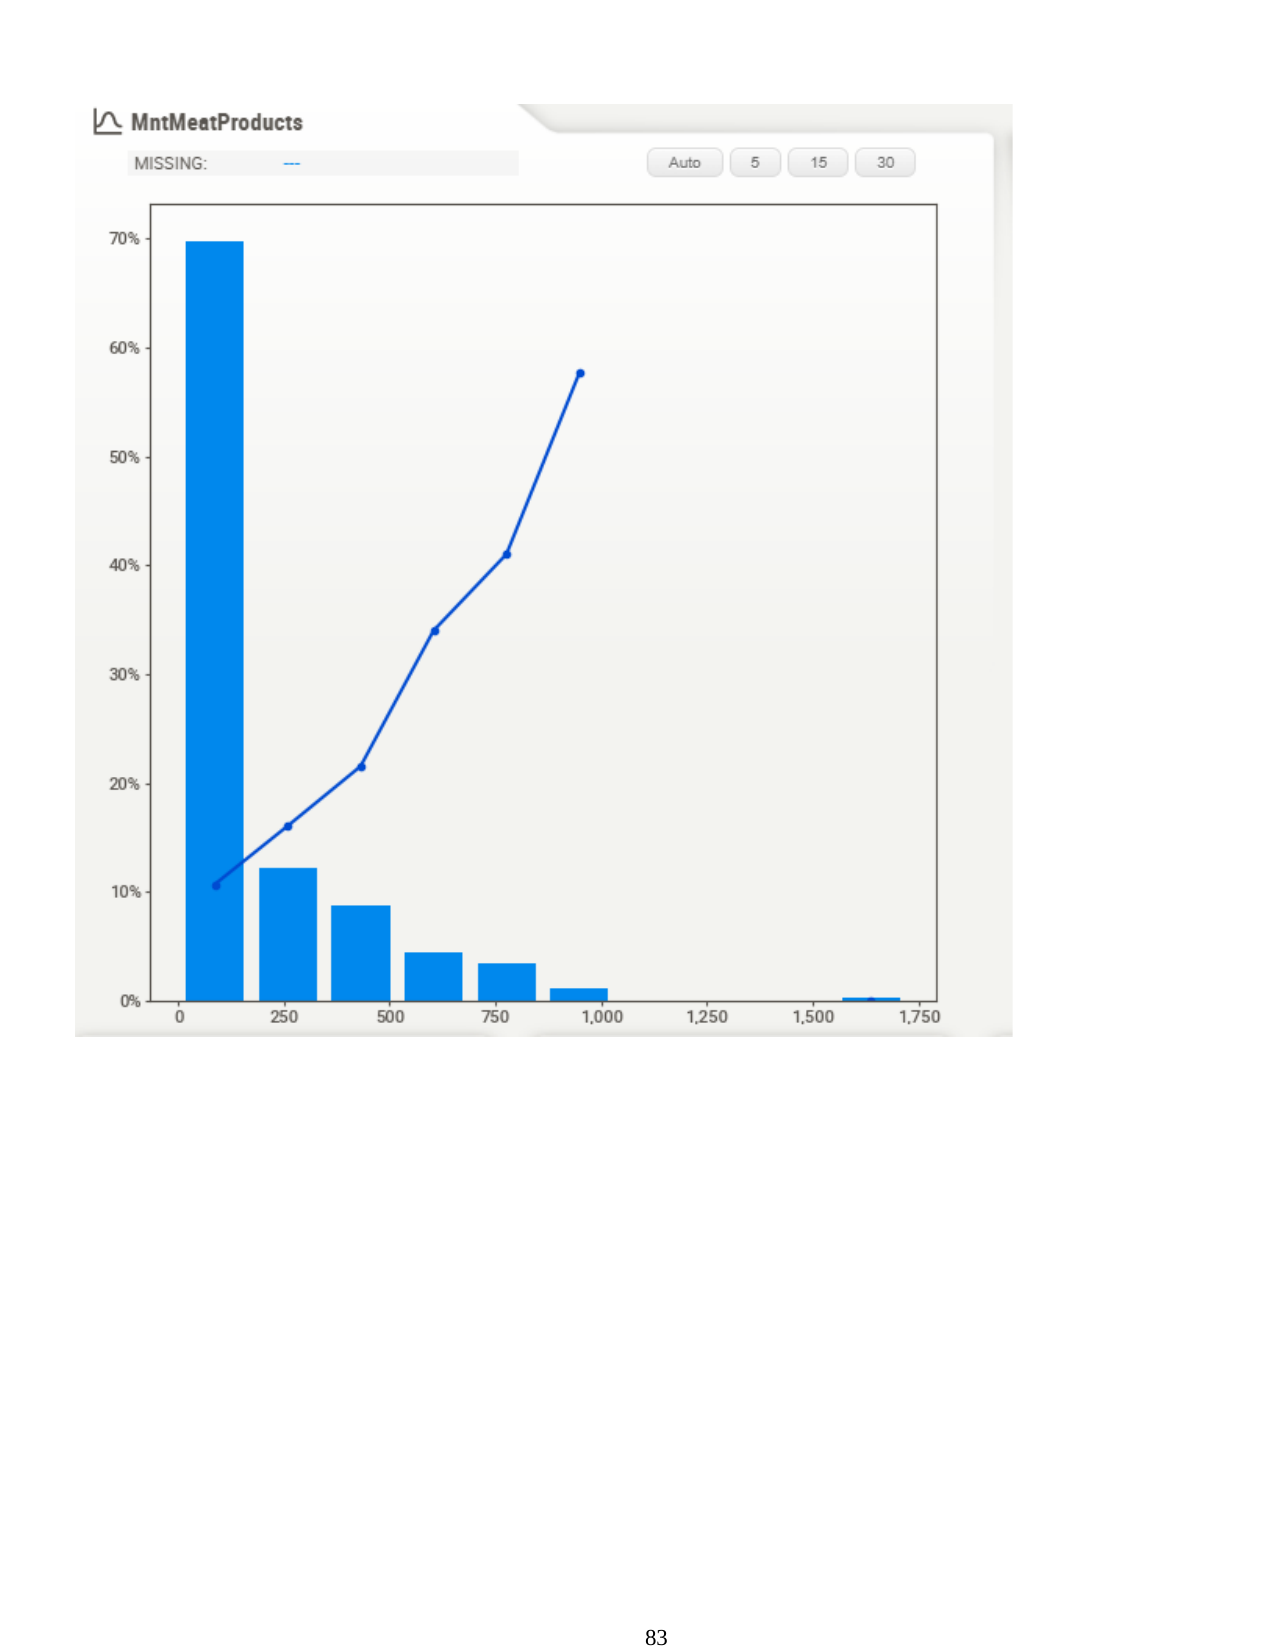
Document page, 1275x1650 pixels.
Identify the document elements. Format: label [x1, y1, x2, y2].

picture [75, 104, 1013, 1037]
